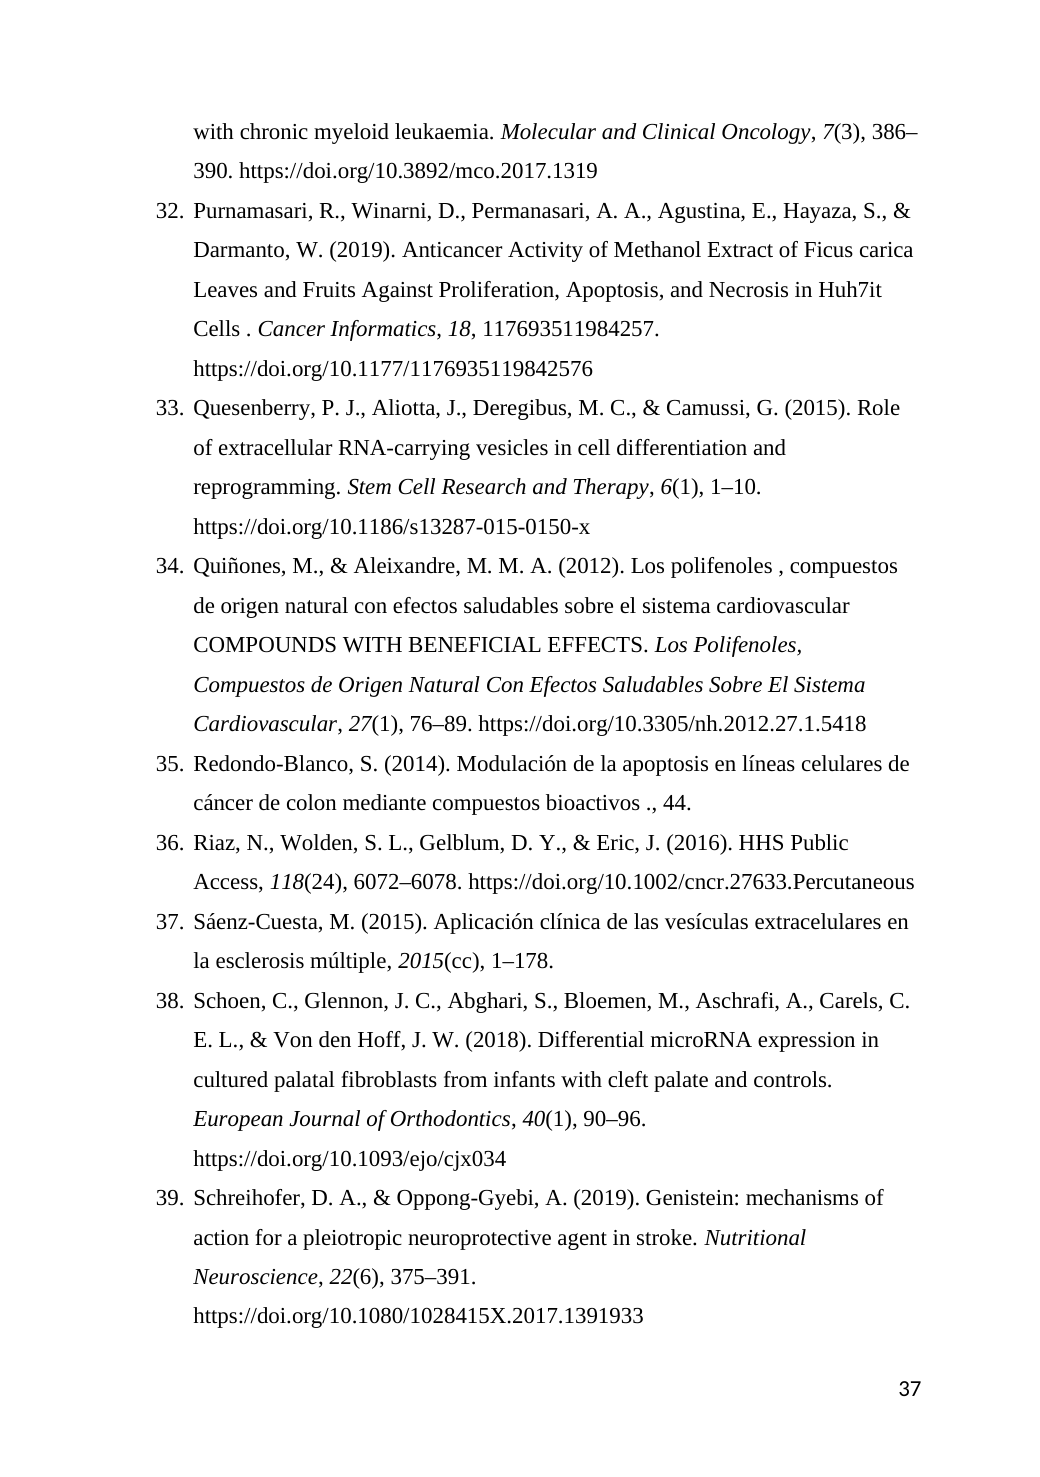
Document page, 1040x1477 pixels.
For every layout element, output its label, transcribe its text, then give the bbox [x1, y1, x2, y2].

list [156, 118, 921, 184]
list Quesenberry, P. J., Aliotta, J., Deregibus, M. C., & Camussi, G. (2015). Role of extracellular RNA-carrying vesicles in cell differentiation and reprogramming. Stem Cell Research and Therapy, 6(1), 1–10. https://doi.org/10.1186/s13287-015-0150-x [156, 394, 921, 539]
list Purnamasari, R., Winarni, D., Permanasari, A. A., Agustina, E., Hayaza, S., & Darmanto, W. (2019). Anticancer Activity of Methanol Extract of Ficus carica Leaves and Fruits Against Proliferation, Apoptosis, and Necrosis in Huh7it Cells . Cancer Informatics, 18, 117693511984257. https://doi.org/10.1177/1176935119842576 [156, 197, 921, 381]
list Schoen, C., Glennon, J. C., Abghari, S., Bloemen, M., Aschrafi, A., Carels, C. E. L., & Von den Hoff, J. W. (2018). Differential microRNA expression in cultured palatal fibroblasts from infants with cleft palate and controls. European Journal of Orthodontics, 40(1), 90–96. https://doi.org/10.1093/ejo/cjx034 [156, 987, 921, 1171]
list Sáenz-Cuesta, M. (2015). Aplicación clínica de las vesículas extracelulares en la esclerosis múltiple, 2015(cc), 1–178. [156, 908, 921, 973]
list Riaz, N., Wolden, S. L., Gelblum, D. Y., & Eric, J. (2016). HHS Public Access, 118(24), 6072–6078. https://doi.org/10.1002/cncr.27633.Percutaneous [156, 829, 921, 894]
list Quiñones, M., & Aleixandre, M. M. A. (2012). Los polifenoles , compuestos de origen natural con efectos saludables sobre el sistema cardiovascular COMPOUNDS WITH BENEFICIAL EFFECTS. Los Polifenoles, Compuestos de Origen Natural Con Efectos Saludables Sobre El Sistema Cardiovascular, 27(1), 76–89. https://doi.org/10.3305/nh.2012.27.1.5418 [156, 552, 921, 737]
list Redondo-Blanco, S. (2014). Modulación de la apoptosis en líneas celulares de cáncer de colon mediante compuestos bioactivos ., 44. [156, 750, 921, 816]
list Schreihofer, D. A., & Oppong-Gyebi, A. (2019). Genistein: mechanisms of action for a pleiotropic neuroprotective agent in stroke. Nutritional Neuroscience, 22(6), 375–391. https://doi.org/10.1080/1028415X.2017.1391933 [156, 1184, 921, 1329]
